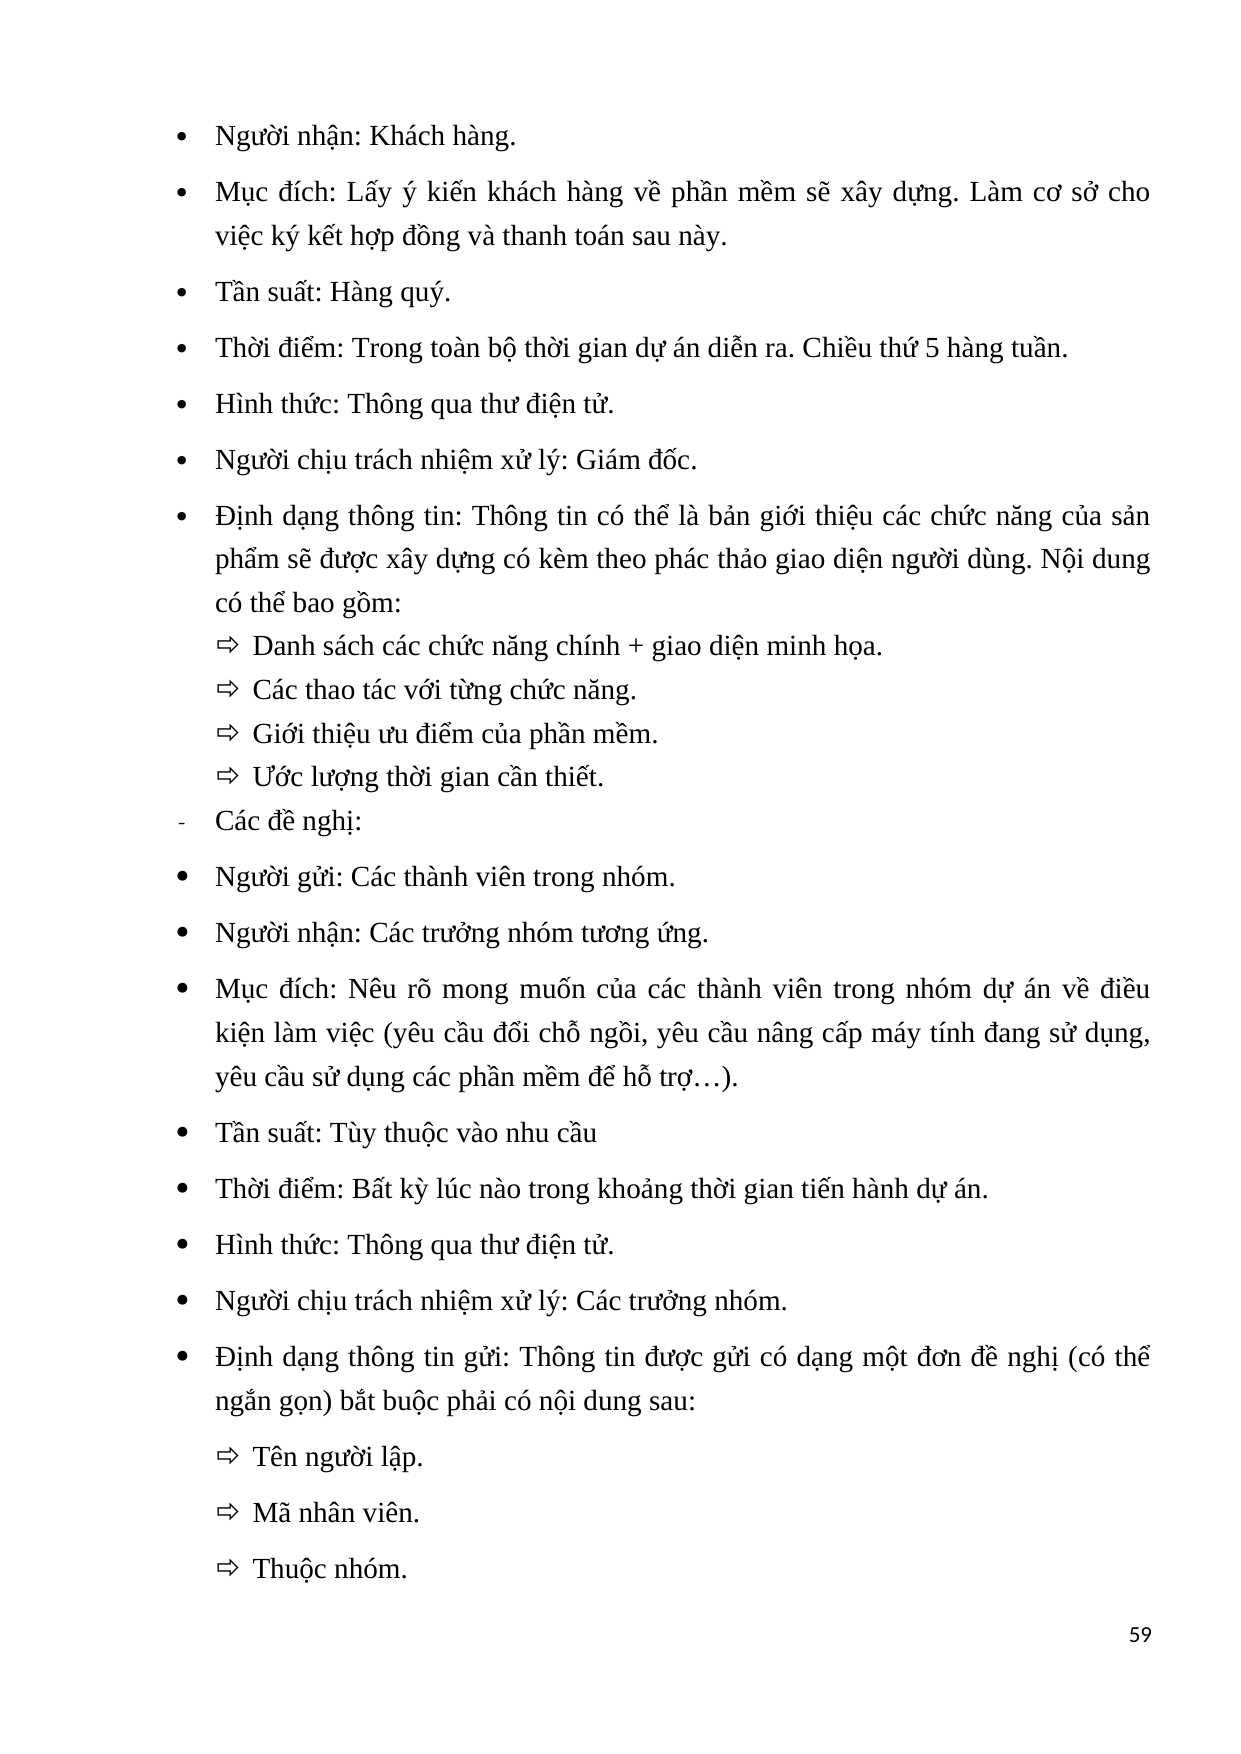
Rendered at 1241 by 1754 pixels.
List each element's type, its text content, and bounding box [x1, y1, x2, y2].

list Ước lượng thời gian cần thiết. [215, 759, 1152, 793]
list Tên người lập. [215, 1439, 1150, 1473]
list Người nhận: Các trưởng nhóm tương ứng. [177, 915, 1152, 949]
list Thuộc nhóm. [215, 1551, 1150, 1585]
list Định dạng thông tin: Thông tin có thể là bản giới thiệu các chức năng của sản phẩm sẽ được xây dựng có kèm theo phác thảo giao diện người dùng. Nội dung có thể bao gồm: [177, 498, 1152, 618]
list Định dạng thông tin gửi: Thông tin được gửi có dạng một đơn đề nghị (có thể ngắn gọn) bắt buộc phải có nội dung sau: [177, 1339, 1152, 1416]
list Người chịu trách nhiệm xử lý: Giám đốc. [177, 442, 1152, 475]
list Tần suất: Hàng quý. [177, 274, 1152, 307]
list Tần suất: Tùy thuộc vào nhu cầu [177, 1115, 1152, 1148]
list Thời điểm: Trong toàn bộ thời gian dự án diễn ra. Chiều thứ 5 hàng tuần. [177, 330, 1152, 363]
list Người nhận: Khách hàng. [177, 118, 1152, 152]
list Mã nhân viên. [215, 1495, 1150, 1529]
list Hình thức: Thông qua thư điện tử. [177, 386, 1152, 419]
list Danh sách các chức năng chính + giao diện minh họa. [215, 628, 1152, 662]
list Các thao tác với từng chức năng. [215, 672, 1152, 706]
list Mục đích: Nêu rõ mong muốn của các thành viên trong nhóm dự án về điều kiện làm việc (yêu cầu đổi chỗ ngồi, yêu cầu nâng cấp máy tính đang sử dụng, yêu cầu sử dụng các phần mềm để hỗ trợ…). [177, 971, 1152, 1092]
list Thời điểm: Bất kỳ lúc nào trong khoảng thời gian tiến hành dự án. [177, 1171, 1152, 1204]
list Người chịu trách nhiệm xử lý: Các trưởng nhóm. [177, 1283, 1152, 1317]
list Hình thức: Thông qua thư điện tử. [177, 1227, 1152, 1261]
list Các đề nghị: [177, 803, 1152, 837]
list Người gửi: Các thành viên trong nhóm. [177, 859, 1152, 893]
list Giới thiệu ưu điểm của phần mềm. [215, 716, 1152, 749]
list Mục đích: Lấy ý kiến khách hàng về phần mềm sẽ xây dựng. Làm cơ sở cho việc ký kết hợp đồng và thanh toán sau này. [177, 174, 1152, 251]
